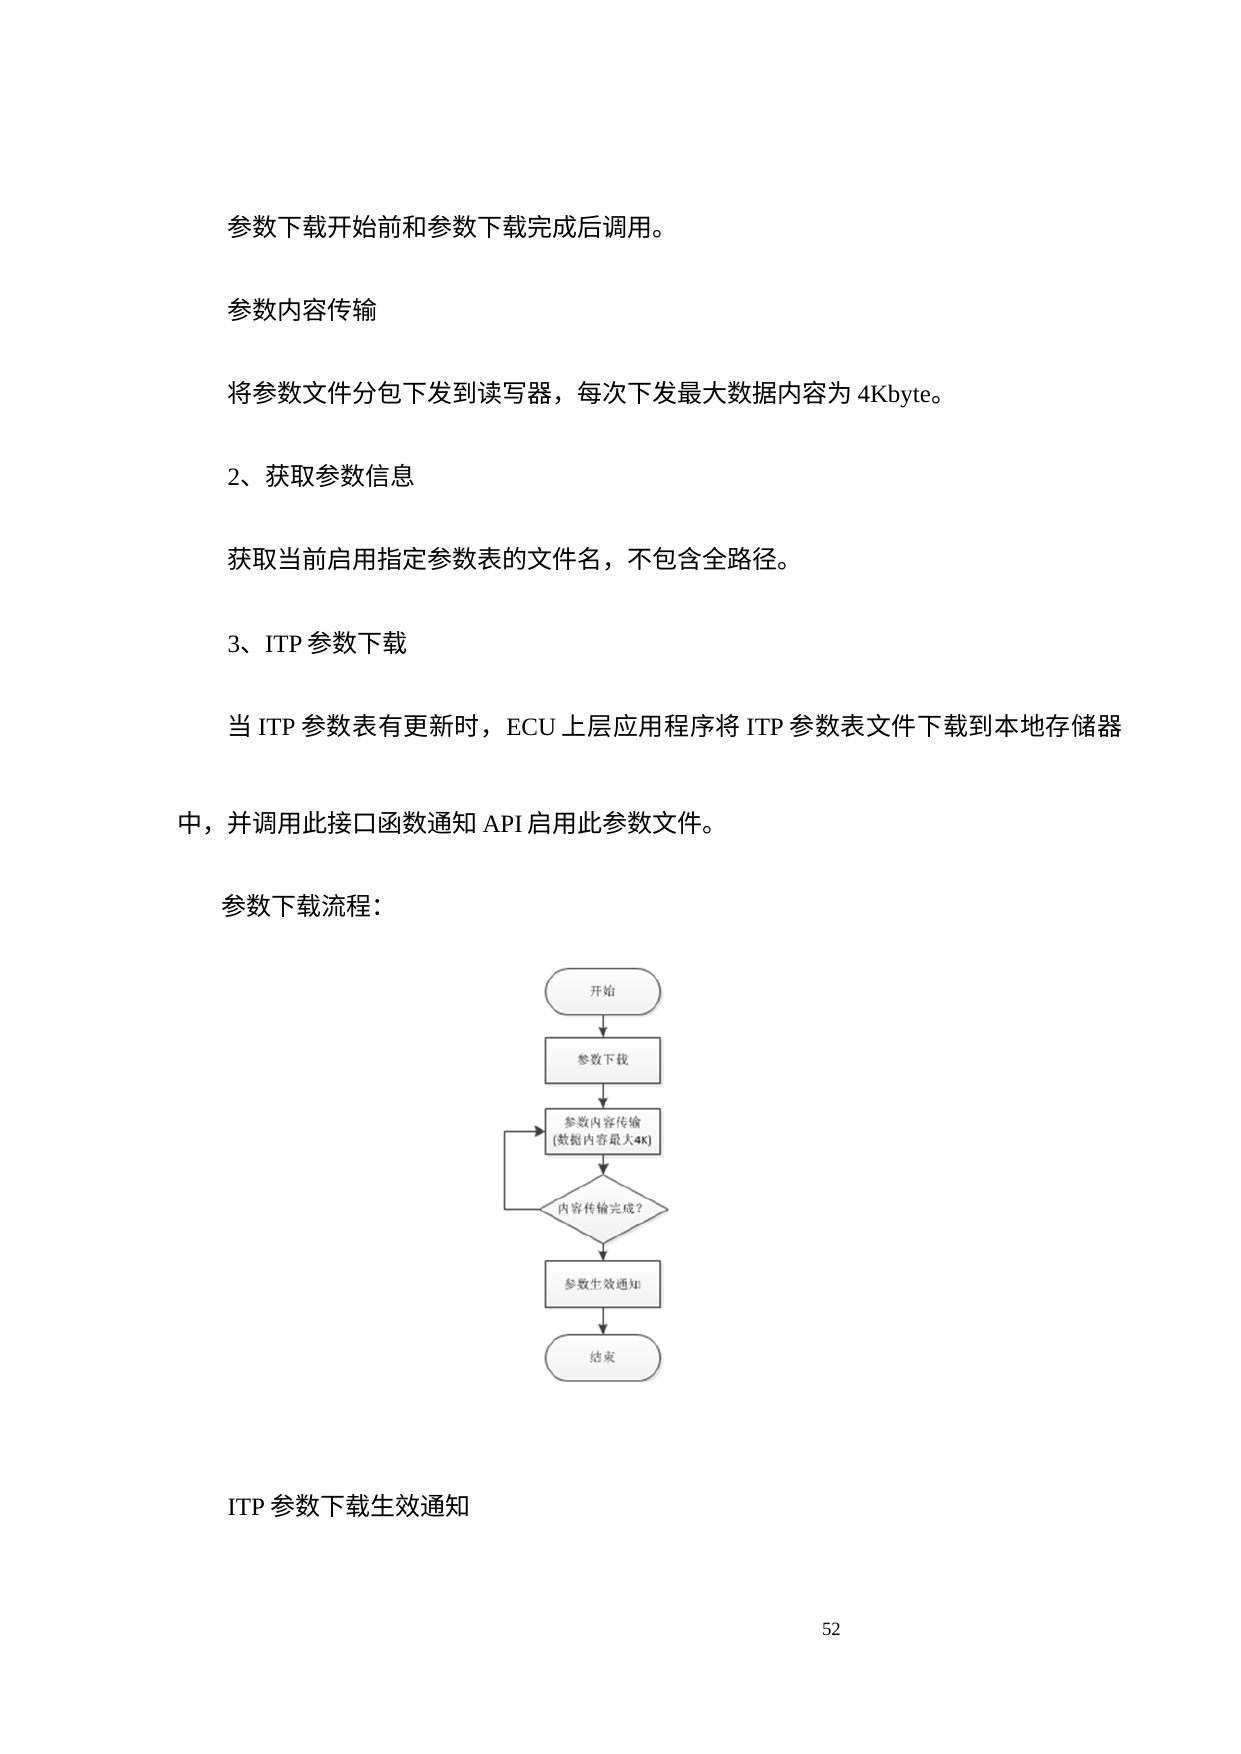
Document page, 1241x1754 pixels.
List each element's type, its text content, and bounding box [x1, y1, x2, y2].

text 获取当前启用指定参数表的文件名，不包含全路径。 [227, 526, 1122, 591]
text ITP参数下载生效通知 [177, 1472, 1122, 1537]
text 参数下载流程： [177, 872, 1122, 937]
text 当ITP参数表有更新时，ECU上层应用程序将ITP参数表文件下载到本地存储器中，并调用此接口函数通知API启用此参数文件。 [177, 692, 1122, 854]
picture [452, 955, 707, 1382]
text 参数下载开始前和参数下载完成后调用。 [177, 193, 1122, 258]
text 将参数文件分包下发到读写器，每次下发最大数据内容为4Kbyte。 [177, 359, 1122, 424]
text 2、获取参数信息 [177, 442, 1122, 507]
text 3、ITP参数下载 [177, 609, 1122, 674]
text 参数内容传输 [177, 276, 1122, 341]
